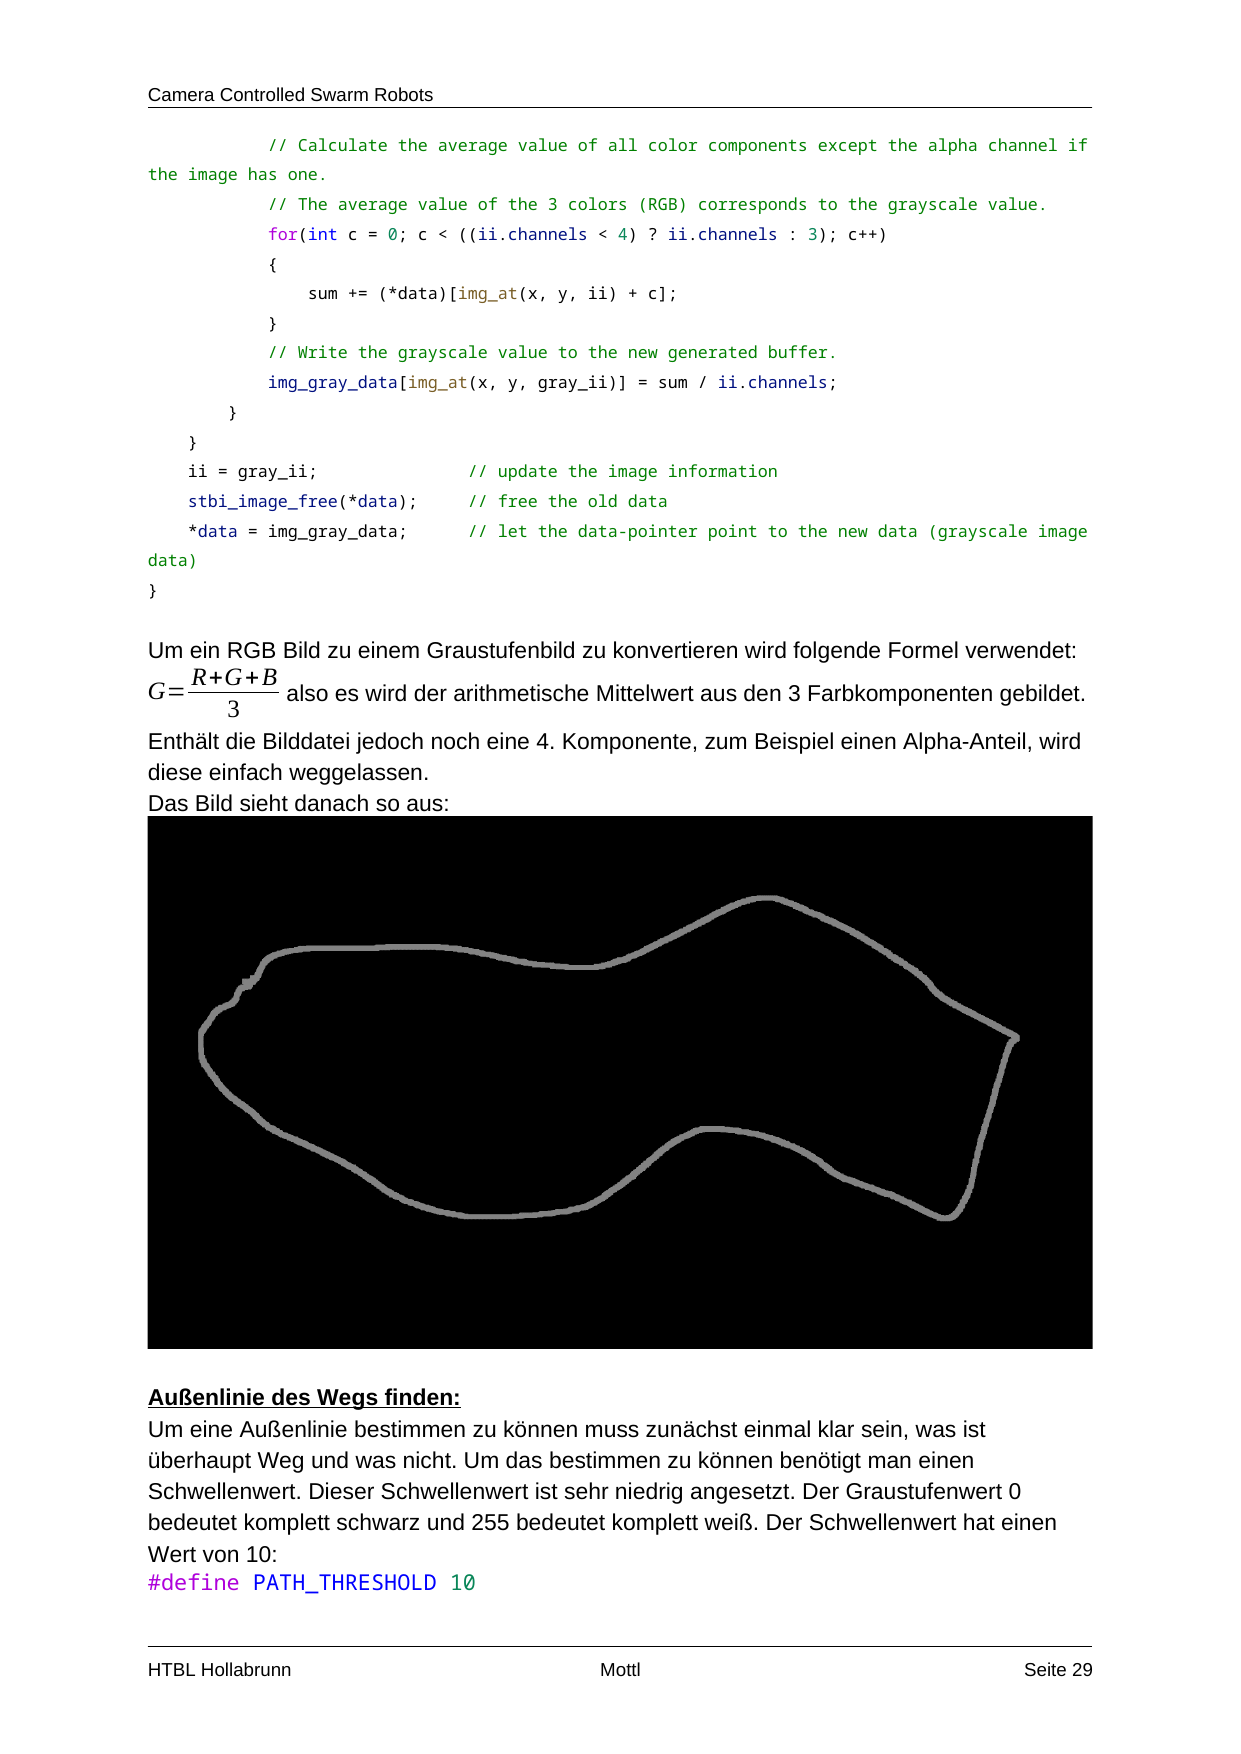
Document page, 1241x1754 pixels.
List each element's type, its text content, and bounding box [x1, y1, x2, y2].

text // The average value of the 3 colors (RGB) corresponds to the grayscale value. [148, 186, 1092, 215]
text stbi_image_free(*data); // free the old data [148, 483, 1092, 512]
text } [148, 393, 1092, 423]
text for(int c = 0; c < ((ii.channels < 4) ? ii.channels : 3); c++) [148, 215, 1092, 245]
text } [148, 572, 1092, 601]
text // Calculate the average value of all color components except the alpha channel if the image has one. [148, 126, 1092, 186]
text Um eine Außenlinie bestimmen zu können muss zunächst einmal klar sein, was ist überhaupt Weg und was nicht. Um das bestimmen zu können benötigt man einen Schwellenwert. Dieser Schwellenwert ist sehr niedrig angesetzt. Der Graustufenwert 0 bedeutet komplett schwarz und 255 bedeutet komplett weiß. Der Schwellenwert hat einen Wert von 10: [148, 1411, 1092, 1567]
text *data = img_gray_data; // let the data-pointer point to the new data (grayscale image data) [148, 512, 1092, 572]
text #define PATH_THRESHOLD 10 [148, 1567, 1092, 1597]
text } [148, 304, 1092, 334]
text sum += (*data)[img_at(x, y, ii) + c]; [148, 275, 1092, 304]
picture [147, 816, 1093, 1349]
text Um ein RGB Bild zu einem Graustufenbild zu konvertieren wird folgende Formel verwendet: [148, 633, 1092, 664]
text ii = gray_ii; // update the image information [148, 453, 1092, 483]
text { [148, 245, 1092, 275]
text img_gray_data[img_at(x, y, gray_ii)] = sum / ii.channels; [148, 364, 1092, 393]
text // Write the grayscale value to the new generated buffer. [148, 334, 1092, 364]
text also es wird der arithmetische Mittelwert aus den 3 Farbkomponenten gebildet. Enthält die Bilddatei jedoch noch eine 4. Komponente, zum Beispiel einen Alpha-Anteil, wird diese einfach weggelassen. Das Bild sieht danach so aus: [148, 664, 1092, 816]
text Außenlinie des Wegs finden: [148, 1379, 1092, 1411]
text } [148, 423, 1092, 453]
